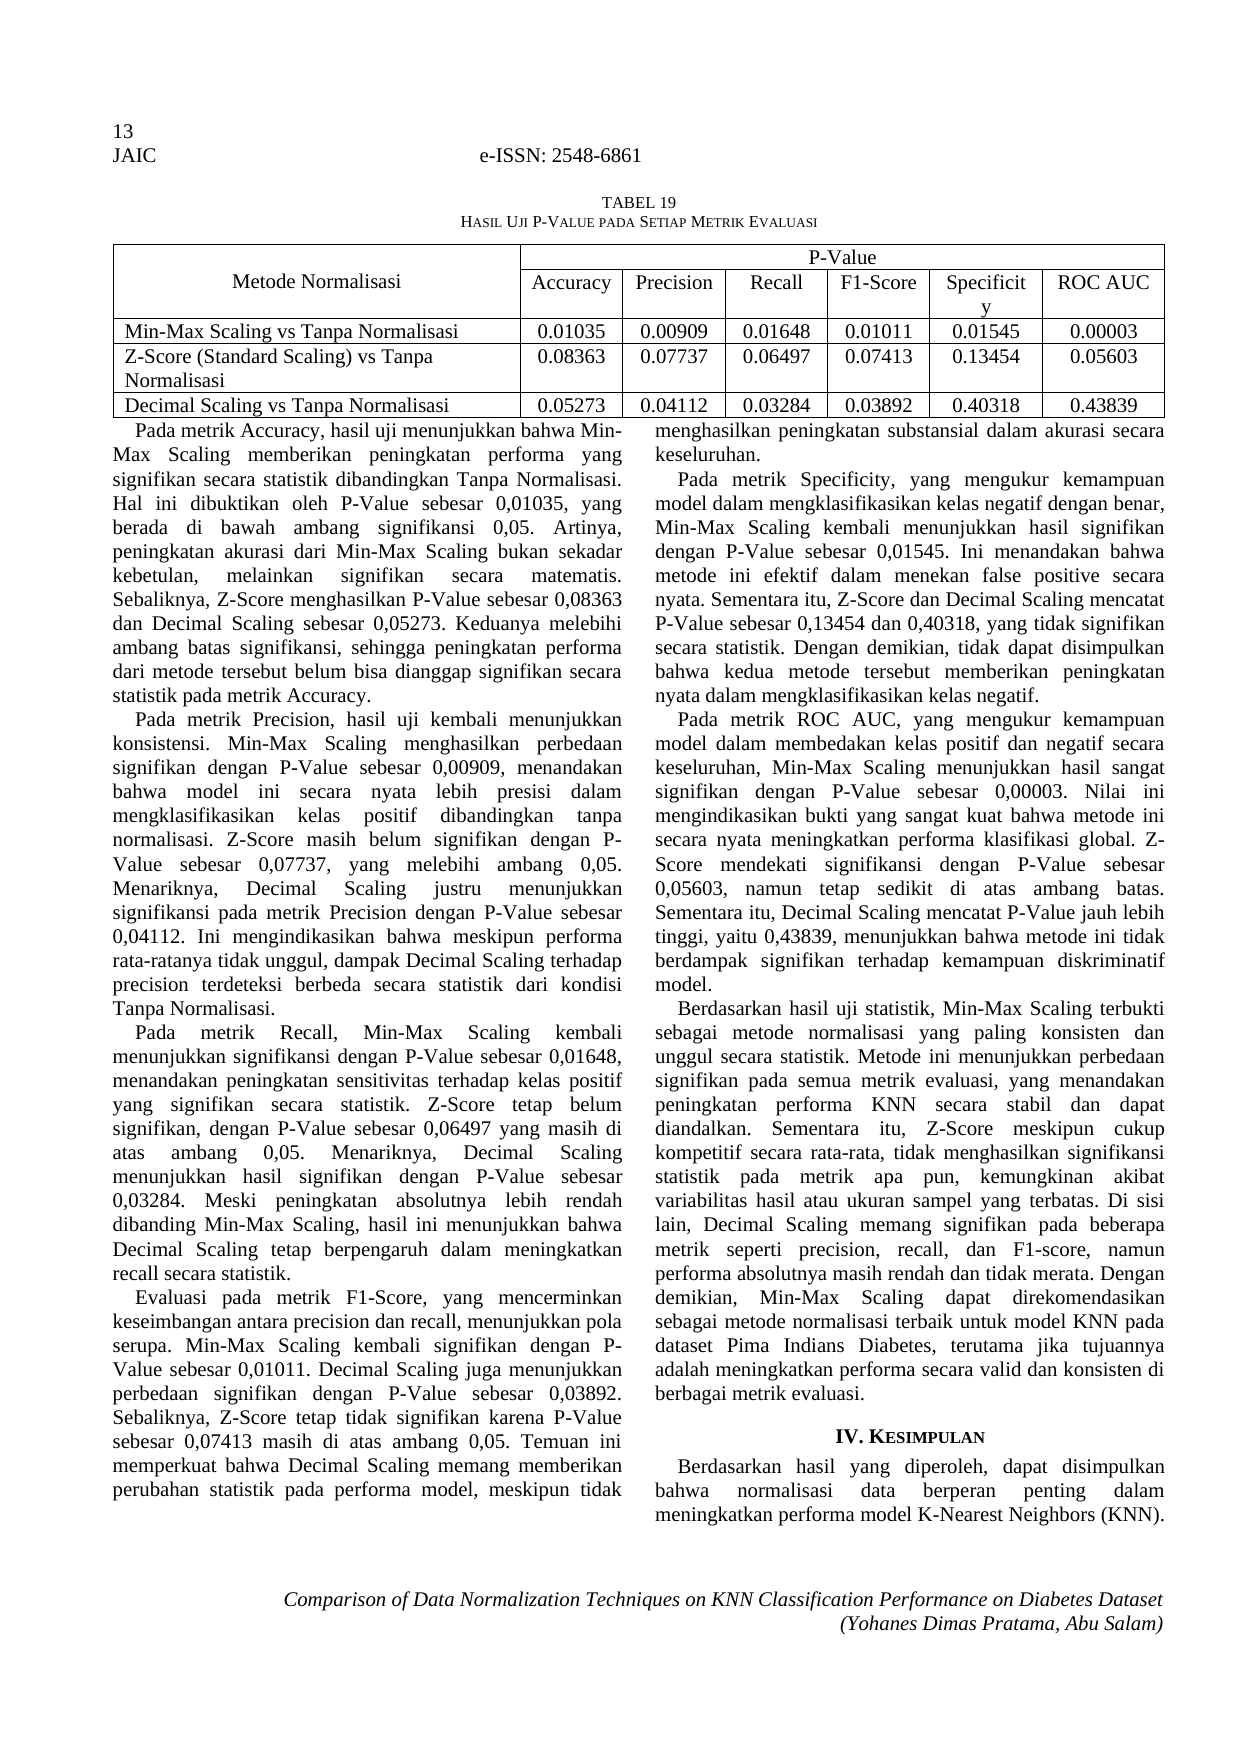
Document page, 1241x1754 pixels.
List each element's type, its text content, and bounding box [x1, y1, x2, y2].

text Pada metrik Accuracy, hasil uji menunjukkan bahwa Min-Max Scaling memberikan peningkatan performa yang signifikan secara statistik dibandingkan Tanpa Normalisasi. Hal ini dibuktikan oleh P-Value sebesar 0,01035, yang berada di bawah ambang signifikansi 0,05. Artinya, peningkatan akurasi dari Min-Max Scaling bukan sekadar kebetulan, melainkan signifikan secara matematis. Sebaliknya, Z-Score menghasilkan P-Value sebesar 0,08363 dan Decimal Scaling sebesar 0,05273. Keduanya melebihi ambang batas signifikansi, sehingga peningkatan performa dari metode tersebut belum bisa dianggap signifikan secara statistik pada metrik Accuracy. [112, 418, 623, 707]
table_cell F1-Score [828, 270, 929, 318]
table_cell 0.43839 [1043, 393, 1164, 417]
table_cell 0.00909 [623, 319, 725, 343]
table_cell Recall [726, 270, 827, 318]
table_cell Accuracy [521, 270, 622, 318]
table_cell Specificity [930, 270, 1042, 318]
table_cell 0.03284 [726, 393, 827, 417]
table_cell Decimal Scaling vs Tanpa Normalisasi [114, 393, 520, 417]
text IV. Kesimpulan [655, 1424, 1165, 1448]
table_cell 0.03892 [828, 393, 929, 417]
table_cell 0.00003 [1043, 319, 1164, 343]
text Pada metrik Specificity, yang mengukur kemampuan model dalam mengklasifikasikan kelas negatif dengan benar, Min-Max Scaling kembali menunjukkan hasil signifikan dengan P-Value sebesar 0,01545. Ini menandakan bahwa metode ini efektif dalam menekan false positive secara nyata. Sementara itu, Z-Score dan Decimal Scaling mencatat P-Value sebesar 0,13454 dan 0,40318, yang tidak signifikan secara statistik. Dengan demikian, tidak dapat disimpulkan bahwa kedua metode tersebut memberikan peningkatan nyata dalam mengklasifikasikan kelas negatif. [655, 466, 1165, 707]
table_cell Min-Max Scaling vs Tanpa Normalisasi [114, 319, 520, 343]
table_cell Precision [623, 270, 725, 318]
table_cell 0.05603 [1043, 344, 1164, 392]
table_header P-Value [521, 245, 1164, 269]
text Pada metrik Precision, hasil uji kembali menunjukkan konsistensi. Min-Max Scaling menghasilkan perbedaan signifikan dengan P-Value sebesar 0,00909, menandakan bahwa model ini secara nyata lebih presisi dalam mengklasifikasikan kelas positif dibandingkan tanpa normalisasi. Z-Score masih belum signifikan dengan P-Value sebesar 0,07737, yang melebihi ambang 0,05. Menariknya, Decimal Scaling justru menunjukkan signifikansi pada metrik Precision dengan P-Value sebesar 0,04112. Ini mengindikasikan bahwa meskipun performa rata-ratanya tidak unggul, dampak Decimal Scaling terhadap precision terdeteksi berbeda secara statistik dari kondisi Tanpa Normalisasi. [112, 707, 623, 1020]
table_cell 0.40318 [930, 393, 1042, 417]
table_header Metode Normalisasi [114, 245, 520, 318]
table_cell 0.01545 [930, 319, 1042, 343]
table_cell 0.01648 [726, 319, 827, 343]
text TABEL 19 Hasil Uji P-Value pada Setiap Metrik Evaluasi [112, 193, 1165, 231]
table_cell Z-Score (Standard Scaling) vs Tanpa Normalisasi [114, 344, 520, 392]
table_cell 0.07413 [828, 344, 929, 392]
table_cell 0.05273 [521, 393, 622, 417]
table_cell 0.06497 [726, 344, 827, 392]
table_cell ROC AUC [1043, 270, 1164, 318]
table_cell 0.01011 [828, 319, 929, 343]
text Evaluasi pada metrik F1-Score, yang mencerminkan keseimbangan antara precision dan recall, menunjukkan pola serupa. Min-Max Scaling kembali signifikan dengan P-Value sebesar 0,01011. Decimal Scaling juga menunjukkan perbedaan signifikan dengan P-Value sebesar 0,03892. Sebaliknya, Z-Score tetap tidak signifikan karena P-Value sebesar 0,07413 masih di atas ambang 0,05. Temuan ini memperkuat bahwa Decimal Scaling memang memberikan perubahan statistik pada performa model, meskipun tidak menghasilkan peningkatan substansial dalam akurasi secara keseluruhan. [112, 1284, 623, 1501]
table_cell 0.08363 [521, 344, 622, 392]
table_cell 0.07737 [623, 344, 725, 392]
text Pada metrik Recall, Min-Max Scaling kembali menunjukkan signifikansi dengan P-Value sebesar 0,01648, menandakan peningkatan sensitivitas terhadap kelas positif yang signifikan secara statistik. Z-Score tetap belum signifikan, dengan P-Value sebesar 0,06497 yang masih di atas ambang 0,05. Menariknya, Decimal Scaling menunjukkan hasil signifikan dengan P-Value sebesar 0,03284. Meski peningkatan absolutnya lebih rendah dibanding Min-Max Scaling, hasil ini menunjukkan bahwa Decimal Scaling tetap berpengaruh dalam meningkatkan recall secara statistik. [112, 1020, 623, 1284]
table_cell 0.04112 [623, 393, 725, 417]
table_cell 0.13454 [930, 344, 1042, 392]
table_cell 0.01035 [521, 319, 622, 343]
text Pada metrik ROC AUC, yang mengukur kemampuan model dalam membedakan kelas positif dan negatif secara keseluruhan, Min-Max Scaling menunjukkan hasil sangat signifikan dengan P-Value sebesar 0,00003. Nilai ini mengindikasikan bukti yang sangat kuat bahwa metode ini secara nyata meningkatkan performa klasifikasi global. Z-Score mendekati signifikansi dengan P-Value sebesar 0,05603, namun tetap sedikit di atas ambang batas. Sementara itu, Decimal Scaling mencatat P-Value jauh lebih tinggi, yaitu 0,43839, menunjukkan bahwa metode ini tidak berdampak signifikan terhadap kemampuan diskriminatif model. [655, 707, 1165, 996]
text Berdasarkan hasil uji statistik, Min-Max Scaling terbukti sebagai metode normalisasi yang paling konsisten dan unggul secara statistik. Metode ini menunjukkan perbedaan signifikan pada semua metrik evaluasi, yang menandakan peningkatan performa KNN secara stabil dan dapat diandalkan. Sementara itu, Z-Score meskipun cukup kompetitif secara rata-rata, tidak menghasilkan signifikansi statistik pada metrik apa pun, kemungkinan akibat variabilitas hasil atau ukuran sampel yang terbatas. Di sisi lain, Decimal Scaling memang signifikan pada beberapa metrik seperti precision, recall, dan F1-score, namun performa absolutnya masih rendah dan tidak merata. Dengan demikian, Min-Max Scaling dapat direkomendasikan sebagai metode normalisasi terbaik untuk model KNN pada dataset Pima Indians Diabetes, terutama jika tujuannya adalah meningkatkan performa secara valid dan konsisten di berbagai metrik evaluasi. [655, 996, 1165, 1405]
